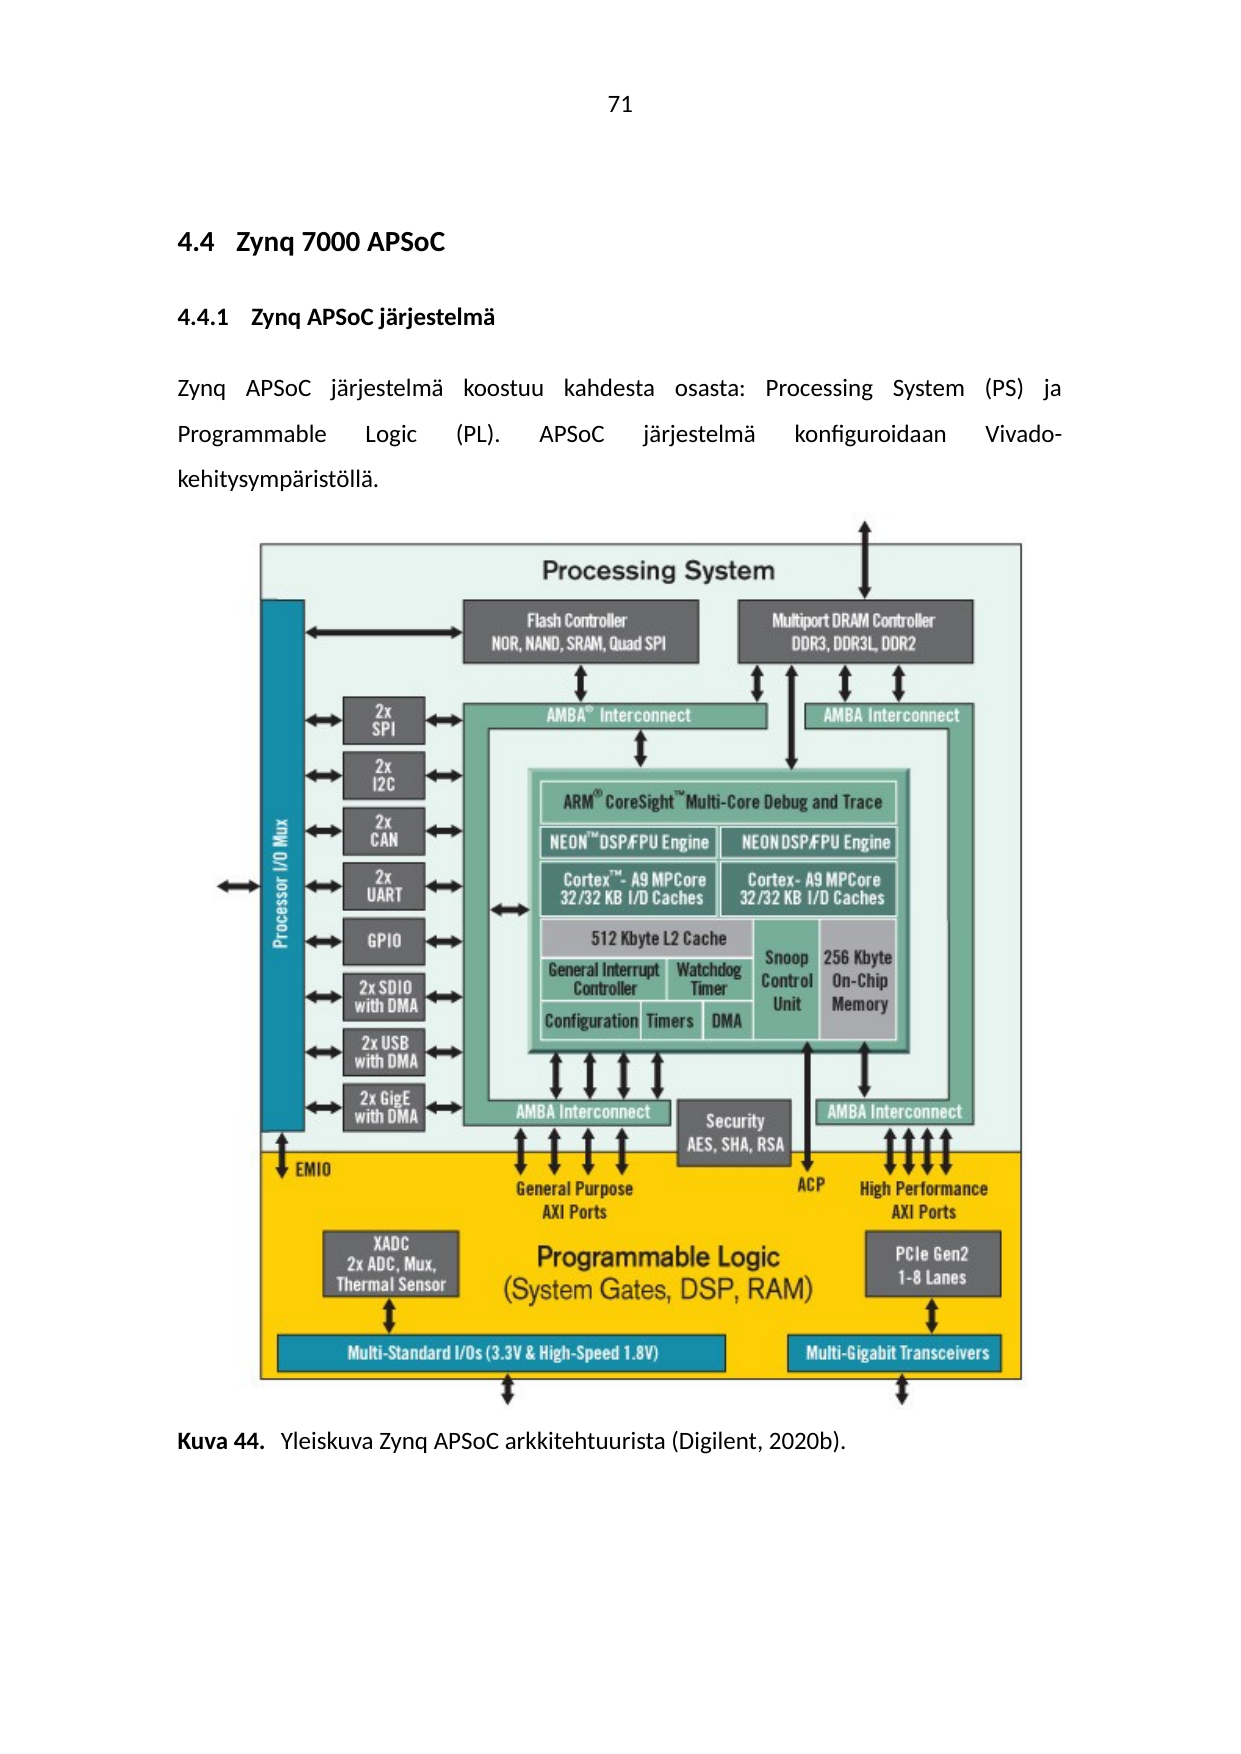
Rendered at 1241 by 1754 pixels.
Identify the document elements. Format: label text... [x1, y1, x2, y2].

subtitle Zynq APSoC järjestelmä [177, 301, 1063, 332]
text Kuva 44. Yleiskuva Zynq APSoC arkkitehtuurista (Digilent, 2020b). [177, 1425, 1063, 1456]
picture [210, 509, 1030, 1413]
subtitle Zynq 7000 APSoC [177, 223, 1063, 258]
text Zynq APSoC järjestelmä koostuu kahdesta osasta: Processing System (PS) ja Programmable Logic (PL). APSoC järjestelmä konfiguroidaan Vivado-kehitysympäristöllä. [177, 372, 1063, 494]
